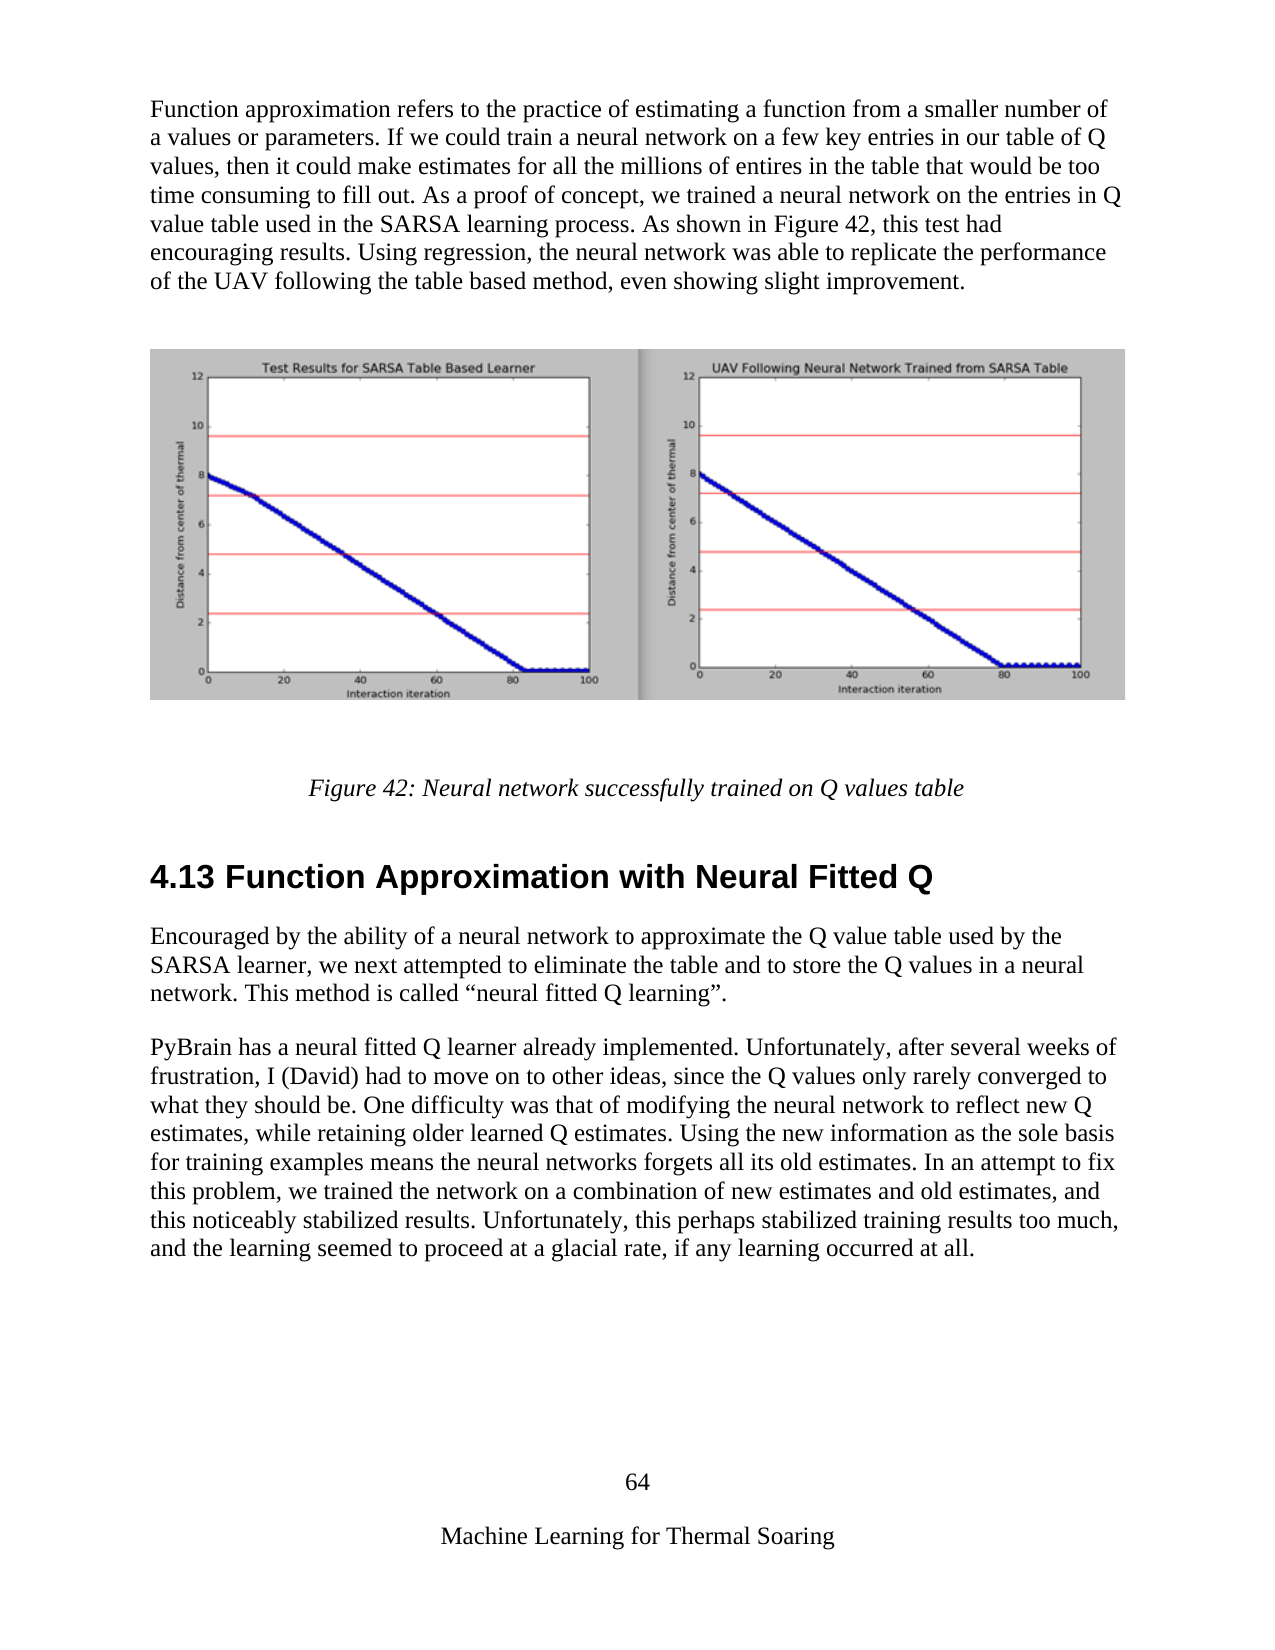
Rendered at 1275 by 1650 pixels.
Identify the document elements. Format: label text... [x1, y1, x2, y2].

subtitle Function Approximation with Neural Fitted Q [150, 857, 1125, 896]
text Encouraged by the ability of a neural network to approximate the Q value table used by the SARSA learner, we next attempted to eliminate the table and to store the Q values in a neural network. This method is called “neural fitted Q learning”. [150, 921, 1125, 1007]
text PyBrain has a neural fitted Q learner already implemented. Unfortunately, after several weeks of frustration, I (David) had to move on to other ideas, since the Q values only rarely converged to what they should be. One difficulty was that of modifying the neural network to reflect new Q estimates, while retaining older learned Q estimates. Using the new information as the sole basis for training examples means the neural networks forgets all its old estimates. In an attempt to fix this problem, we trained the network on a combination of new estimates and old estimates, and this noticeably stabilized results. Unfortunately, this perhaps stabilized training results too much, and the learning seemed to proceed at a glacial rate, if any learning occurred at all. [150, 1032, 1125, 1262]
picture [150, 349, 1125, 700]
